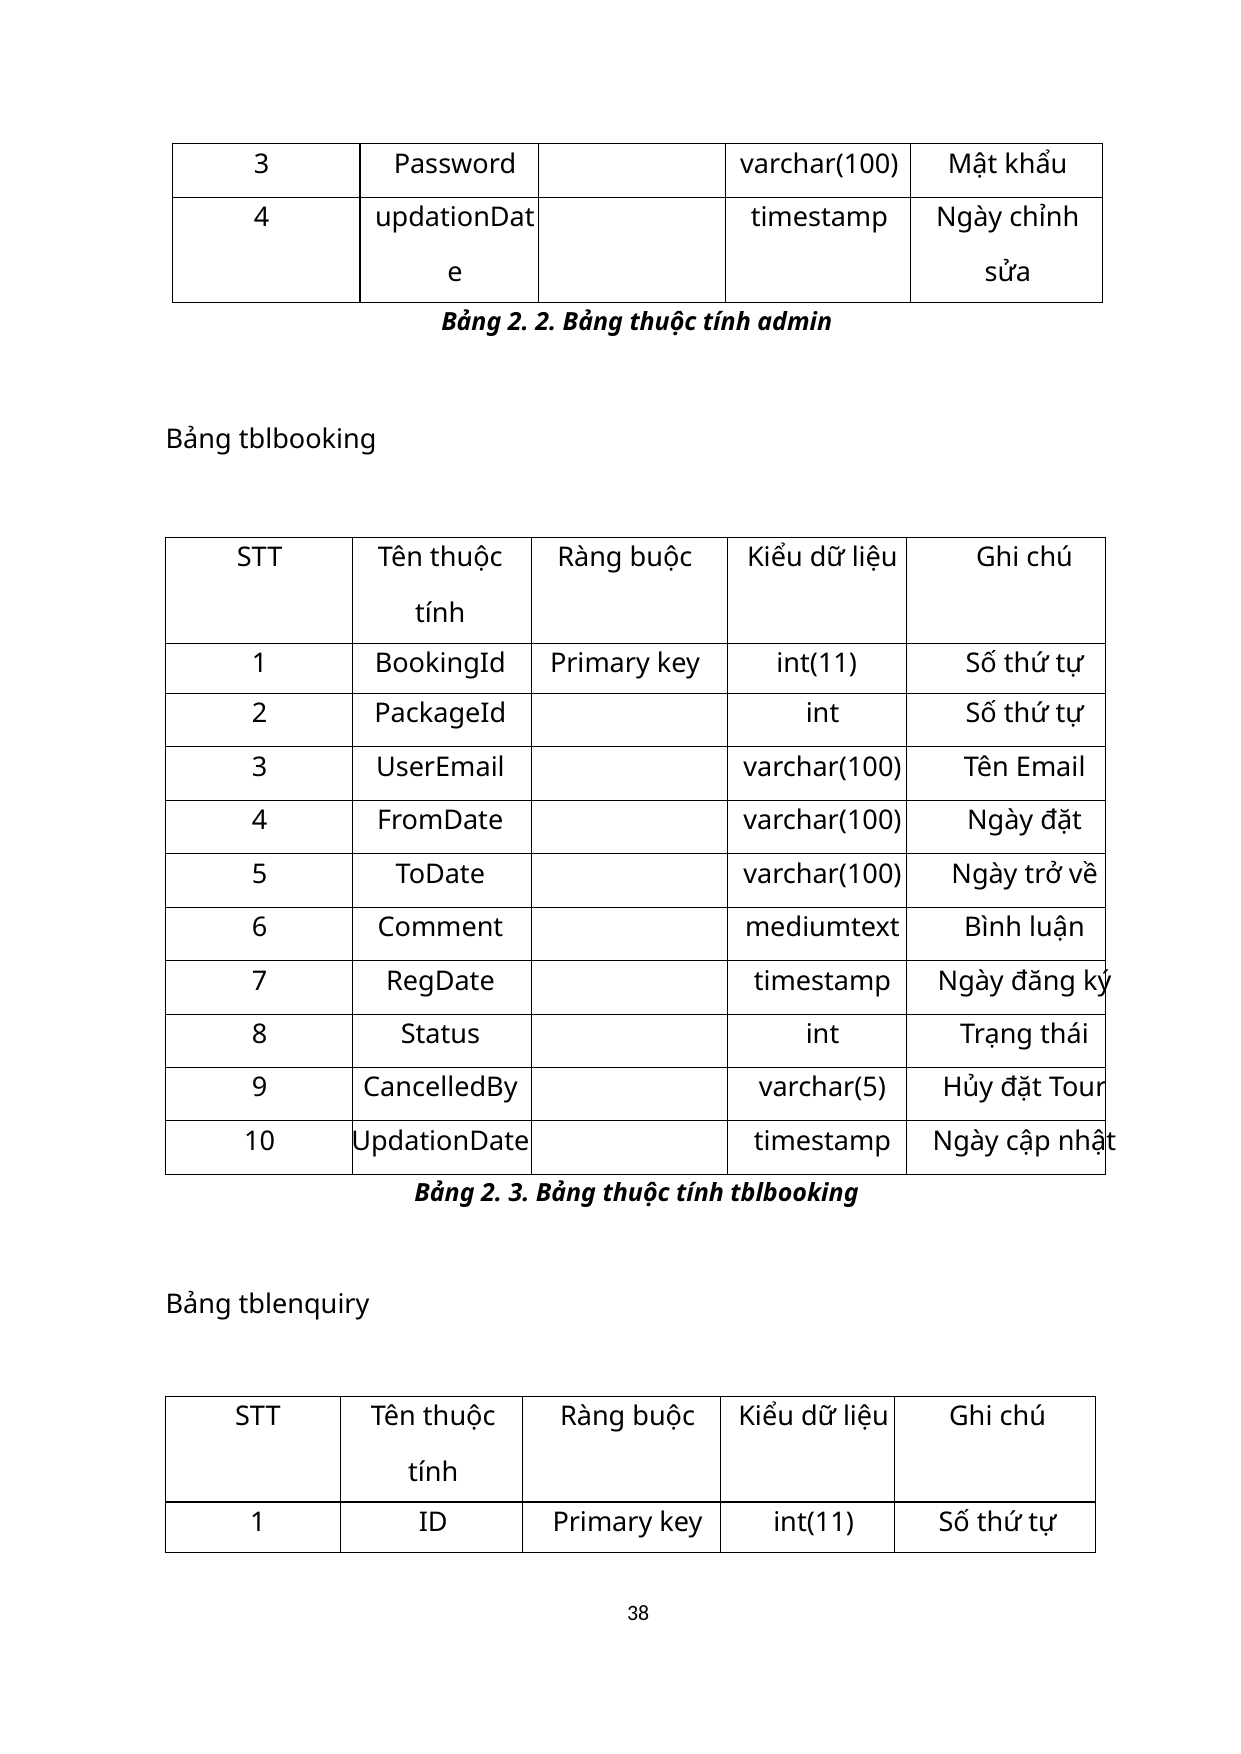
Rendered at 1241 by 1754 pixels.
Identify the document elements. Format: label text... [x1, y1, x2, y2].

table_cell timestamp [726, 198, 910, 302]
table_cell UserEmail [353, 747, 531, 800]
table_header STT [166, 538, 352, 642]
table_cell varchar(100) [728, 747, 906, 800]
table_cell [532, 1121, 727, 1174]
table_cell int [728, 1015, 906, 1067]
table_cell timestamp [728, 1121, 906, 1174]
table_cell [532, 854, 727, 907]
table_cell [532, 1015, 727, 1067]
table_cell Số thứ tự [895, 1503, 1095, 1552]
table_header Ghi chú [895, 1397, 1095, 1501]
table_cell 4 [166, 801, 352, 853]
table_header Kiểu dữ liệu [721, 1397, 894, 1501]
table_cell varchar(100) [726, 144, 910, 197]
table_cell [539, 144, 725, 197]
table_cell 3 [166, 747, 352, 800]
table_cell RegDate [353, 961, 531, 1013]
text Bảng tblenquiry [165, 1285, 1148, 1322]
table_cell CancelledBy [353, 1068, 531, 1120]
table_cell [539, 198, 725, 302]
table_cell 3 [173, 144, 359, 197]
text Bảng 2. 2. Bảng thuộc tính admin [165, 303, 1110, 337]
table_cell Ngày đăng ký [907, 961, 1105, 1013]
table_cell varchar(5) [728, 1068, 906, 1120]
table_cell updationDate [361, 198, 538, 302]
table_header Kiểu dữ liệu [728, 538, 906, 642]
table_header Tên thuộc tính [341, 1397, 522, 1501]
table_cell [532, 747, 727, 800]
table_cell 1 [166, 1503, 340, 1552]
table_cell [532, 961, 727, 1013]
table_header Ghi chú [907, 538, 1105, 642]
table_cell [532, 1068, 727, 1120]
table_cell Password [361, 144, 538, 197]
table_cell [532, 801, 727, 853]
table_cell Hủy đặt Tour [907, 1068, 1105, 1120]
table_cell 9 [166, 1068, 352, 1120]
table_cell mediumtext [728, 908, 906, 960]
table_cell Bình luận [907, 908, 1105, 960]
table_cell 8 [166, 1015, 352, 1067]
table_cell varchar(100) [728, 801, 906, 853]
table_cell 10 [166, 1121, 352, 1174]
table_header Tên thuộc tính [353, 538, 531, 642]
table_cell timestamp [728, 961, 906, 1013]
table_header Ràng buộc [532, 538, 727, 642]
table_cell ID [341, 1503, 522, 1552]
text Bảng 2. 3. Bảng thuộc tính tblbooking [165, 1175, 1110, 1209]
table_header Ràng buộc [523, 1397, 720, 1501]
table_cell Primary key [532, 644, 727, 693]
table_cell Ngày đặt [907, 801, 1105, 853]
table_cell Ngày cập nhật [907, 1121, 1105, 1174]
table_cell Ngày trở về [907, 854, 1105, 907]
table_cell 7 [166, 961, 352, 1013]
table_cell Mật khẩu [911, 144, 1102, 197]
table_cell 1 [166, 644, 352, 693]
table_cell Status [353, 1015, 531, 1067]
table_cell int(11) [728, 644, 906, 693]
table_cell 4 [173, 198, 359, 302]
table_cell Số thứ tự [907, 694, 1105, 746]
table_cell Comment [353, 908, 531, 960]
table_cell Tên Email [907, 747, 1105, 800]
table_cell 2 [166, 694, 352, 746]
table_cell FromDate [353, 801, 531, 853]
table_cell PackageId [353, 694, 531, 746]
table_cell ToDate [353, 854, 531, 907]
table_cell [532, 908, 727, 960]
table_cell int(11) [721, 1503, 894, 1552]
table_cell varchar(100) [728, 854, 906, 907]
table_cell 5 [166, 854, 352, 907]
subtitle Bảng tblbooking [165, 420, 1110, 457]
table_cell Số thứ tự [907, 644, 1105, 693]
table_header STT [166, 1397, 340, 1501]
table_cell UpdationDate [353, 1121, 531, 1174]
table_cell Ngày chỉnh sửa [911, 198, 1102, 302]
table_cell Primary key [523, 1503, 720, 1552]
table_cell [532, 694, 727, 746]
table_cell 6 [166, 908, 352, 960]
table_cell Trạng thái [907, 1015, 1105, 1067]
table_cell int [728, 694, 906, 746]
table_cell BookingId [353, 644, 531, 693]
